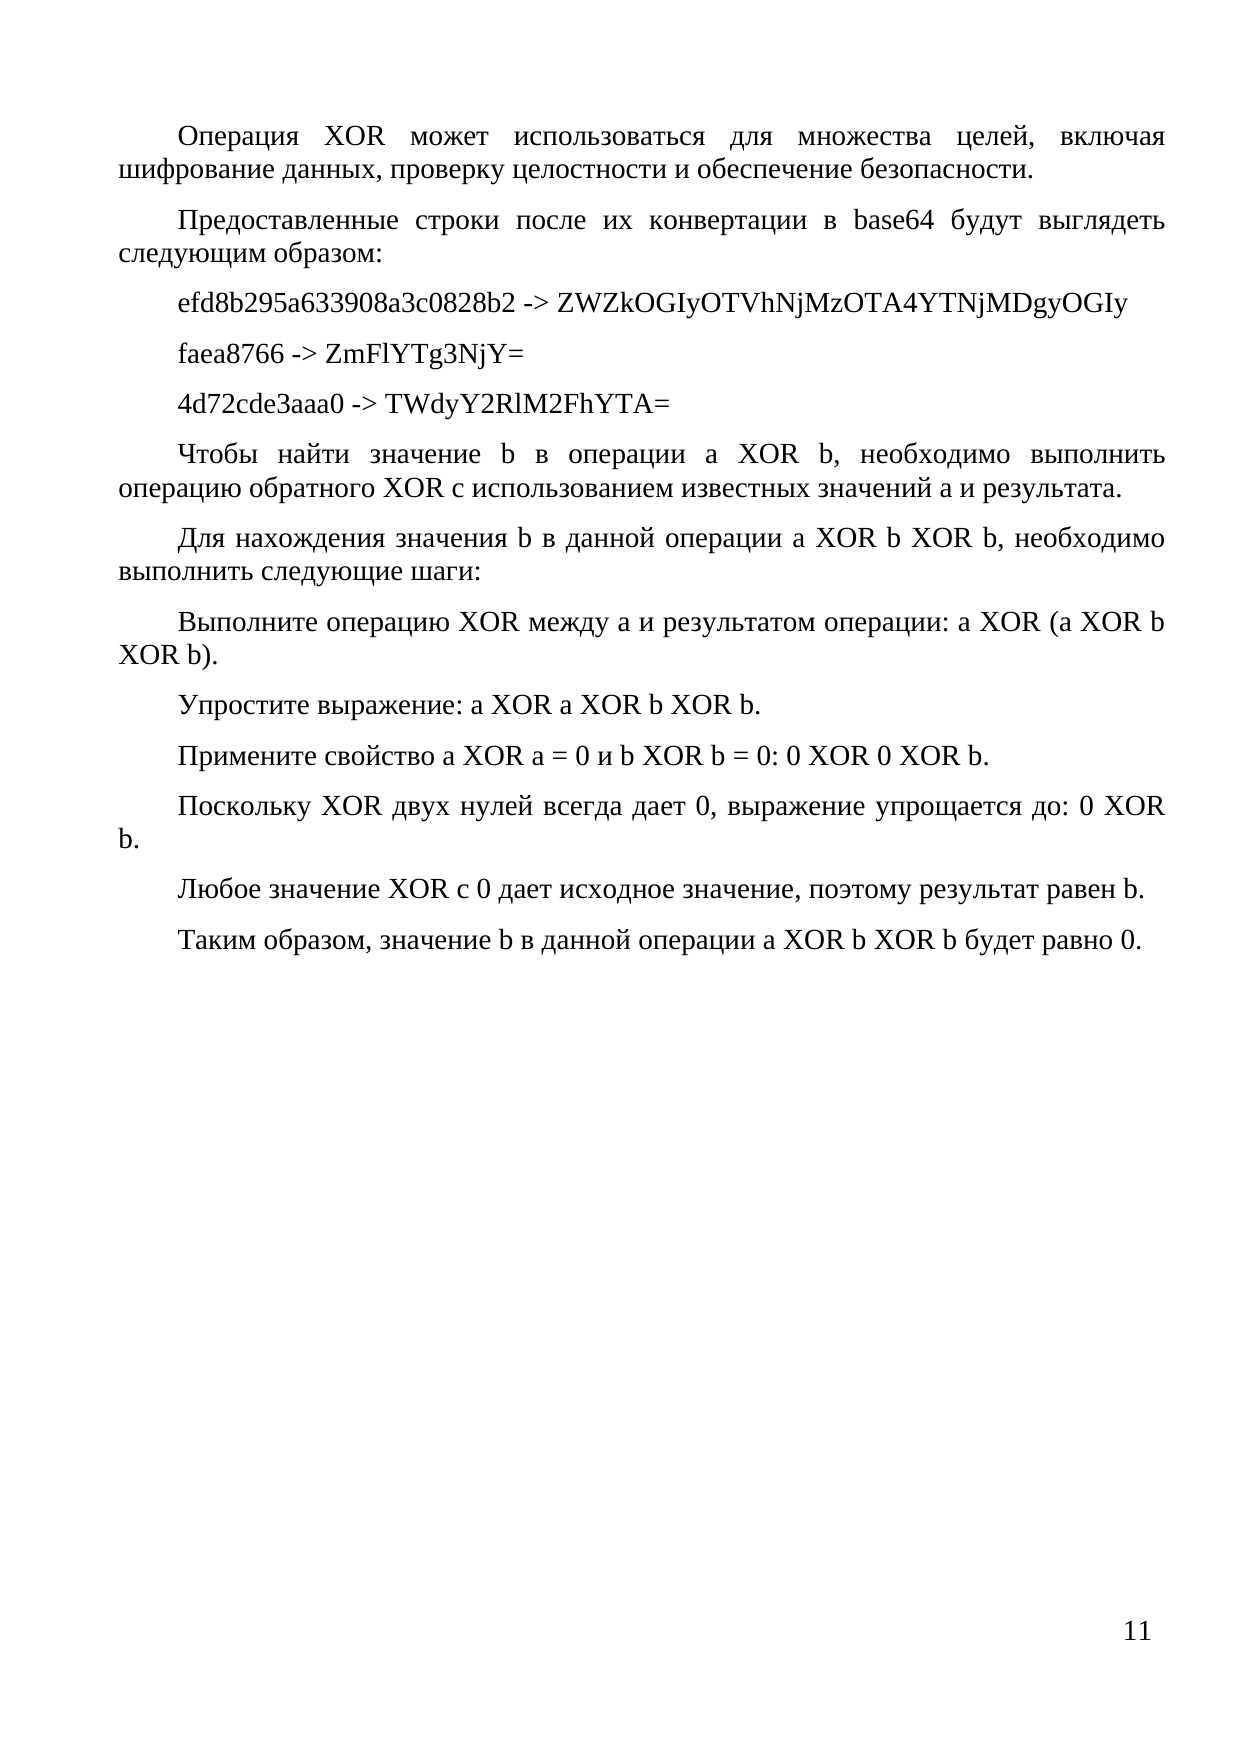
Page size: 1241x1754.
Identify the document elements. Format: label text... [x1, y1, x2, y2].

text 4d72cde3aaa0 -> TWdyY2RlM2FhYTA= [118, 386, 1167, 419]
text Упростите выражение: a XOR a XOR b XOR b. [118, 687, 1167, 721]
text Предоставленные строки после их конвертации в base64 будут выглядеть следующим образом: [118, 202, 1167, 269]
text Таким образом, значение b в данной операции a XOR b XOR b будет равно 0. [118, 922, 1167, 955]
text Чтобы найти значение b в операции a XOR b, необходимо выполнить операцию обратного XOR с использованием известных значений a и результата. [118, 436, 1167, 503]
text Выполните операцию XOR между a и результатом операции: a XOR (a XOR b XOR b). [118, 604, 1167, 671]
text efd8b295a633908a3c0828b2 -> ZWZkOGIyOTVhNjMzOTA4YTNjMDgyOGIy [118, 286, 1167, 319]
text faea8766 -> ZmFlYTg3NjY= [118, 336, 1167, 369]
text Поскольку XOR двух нулей всегда дает 0, выражение упрощается до: 0 XOR b. [118, 788, 1167, 855]
text Любое значение XOR с 0 дает исходное значение, поэтому результат равен b. [118, 872, 1167, 905]
text Для нахождения значения b в данной операции a XOR b XOR b, необходимо выполнить следующие шаги: [118, 520, 1167, 587]
text Операция XOR может использоваться для множества целей, включая шифрование данных, проверку целостности и обеспечение безопасности. [118, 118, 1167, 185]
text Примените свойство a XOR a = 0 и b XOR b = 0: 0 XOR 0 XOR b. [118, 738, 1167, 771]
